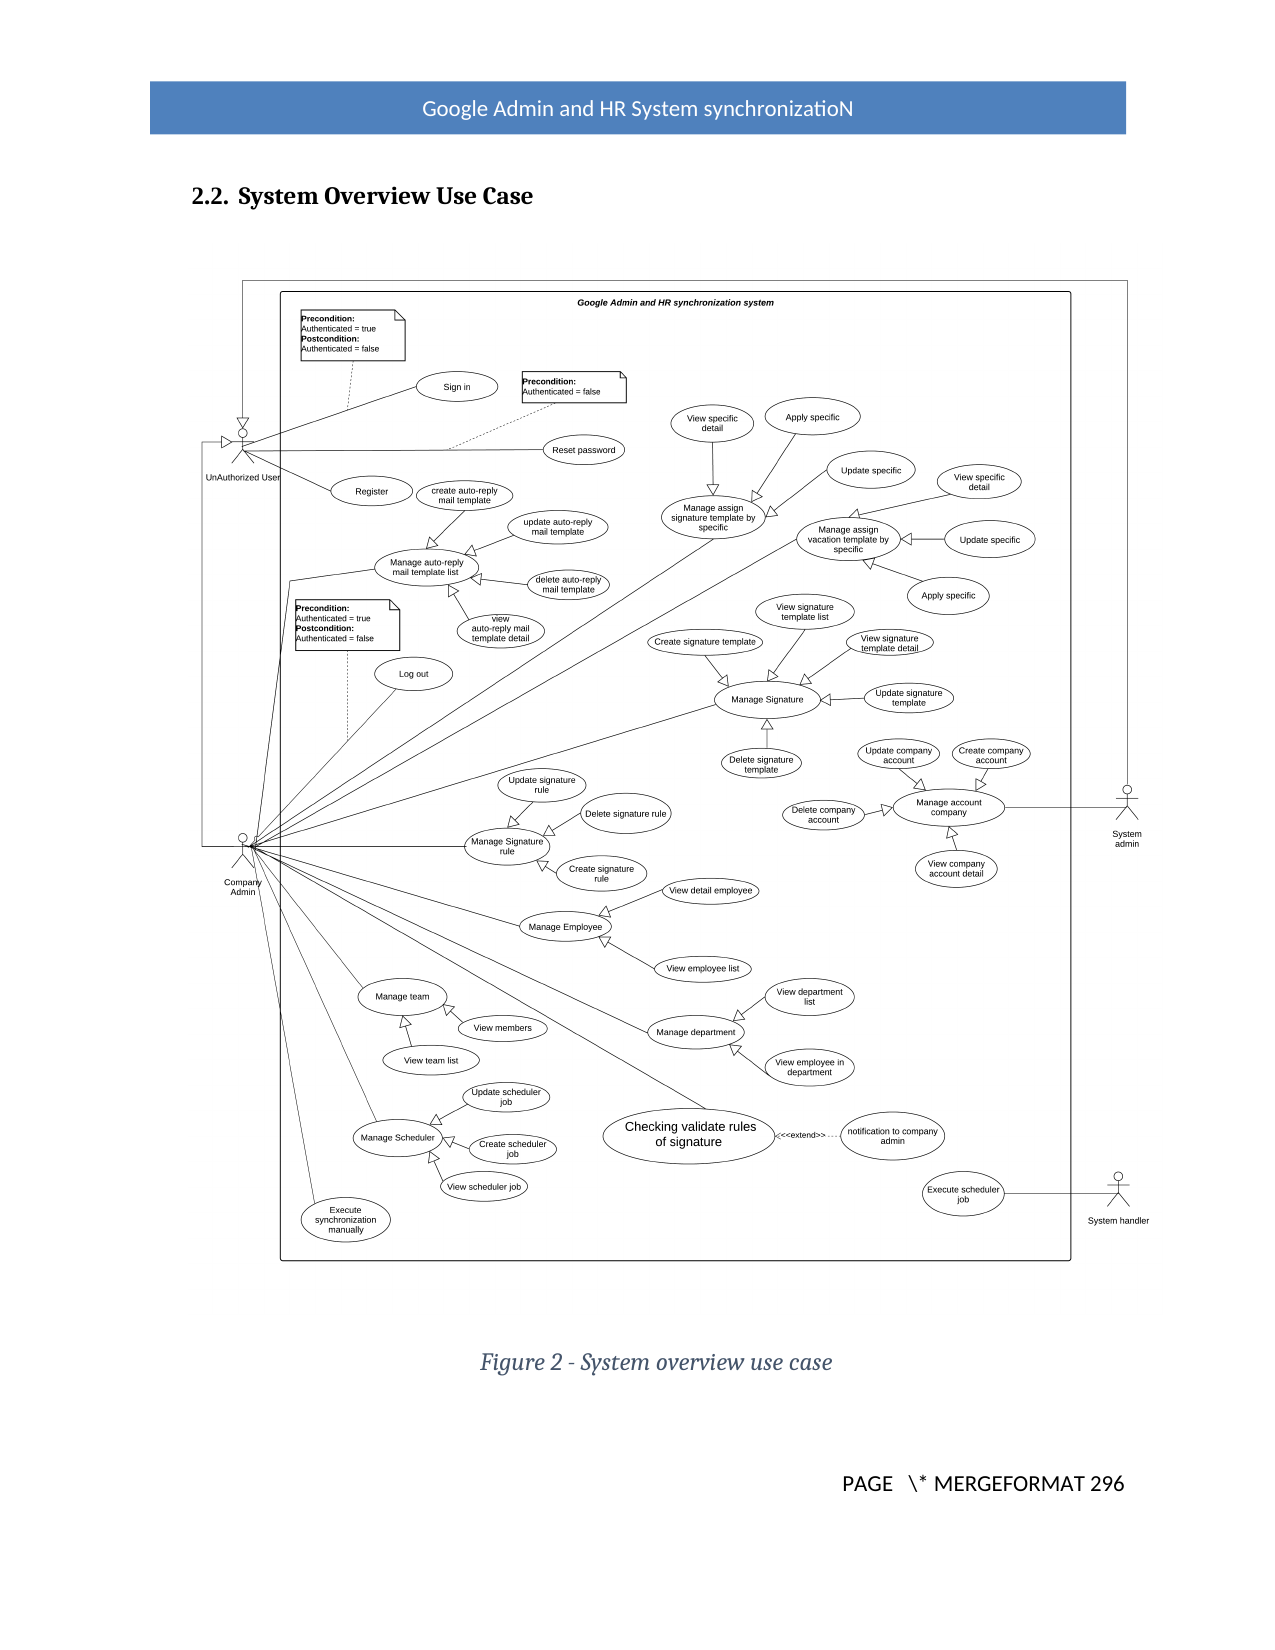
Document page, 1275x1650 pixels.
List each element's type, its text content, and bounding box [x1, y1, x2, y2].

picture [187, 243, 1163, 1315]
subtitle System Overview Use Case [191, 181, 1125, 210]
text Figure 2 - System overview use case [187, 1348, 1125, 1377]
